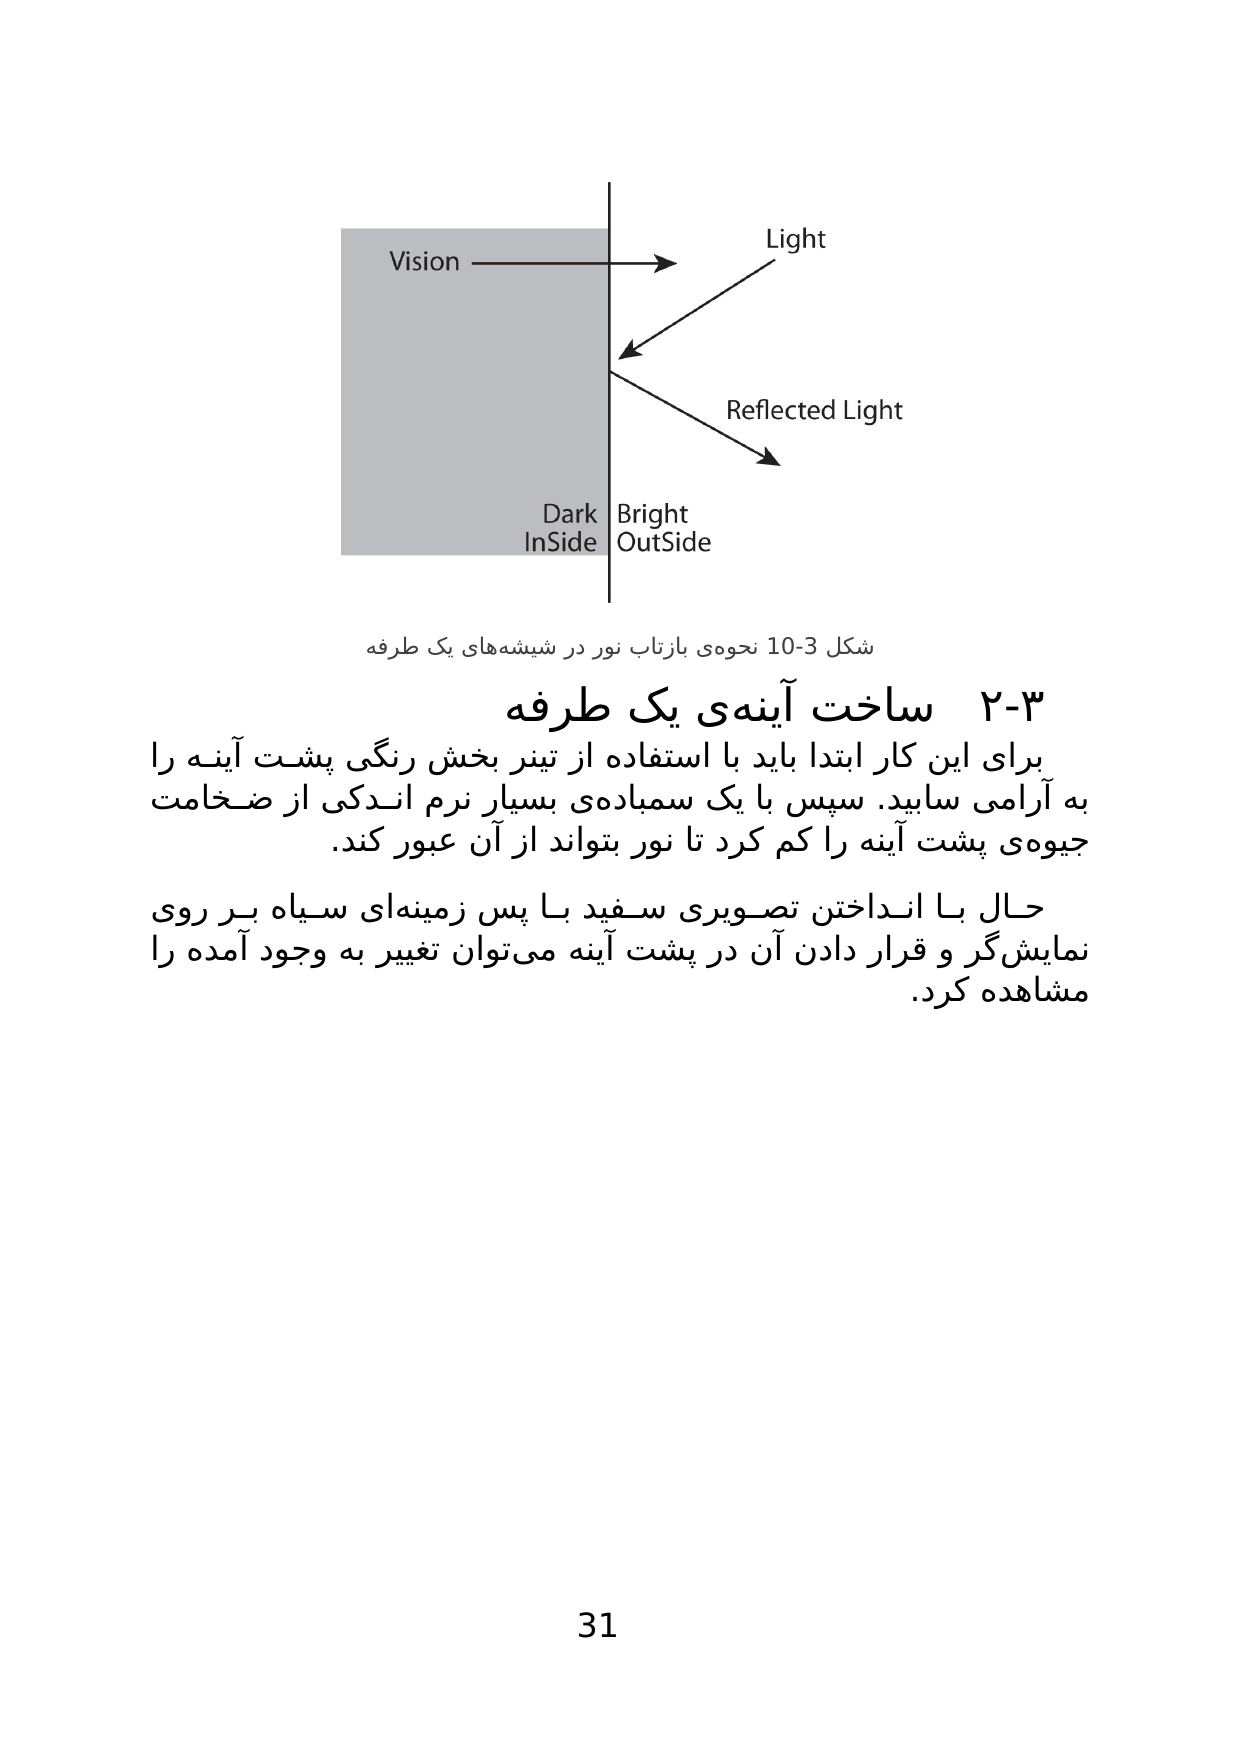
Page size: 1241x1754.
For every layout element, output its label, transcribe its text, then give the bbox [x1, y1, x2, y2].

text حال با انداختن تصویری سفید با پس زمینه‌ای سیاه بر روی نمایش‌گر و قرار دادن آن در پشت آینه می‌توان تغییر به وجود آمده را مشاهده کرد. [150, 887, 1090, 1010]
text برای این کار ابتدا باید با استفاده از تینر بخش رنگی پشت آینه را به آرامی سابید. سپس با یک سمباده‌ی بسیار نرم اندکی از ضخامت جیوه‌ی پشت آینه را کم کرد تا نور بتواند از آن عبور کند. [150, 736, 1090, 859]
subtitle ۳-‏۲ ساخت آینه‌ی یک طرفه [150, 679, 1090, 732]
picture [312, 169, 925, 606]
